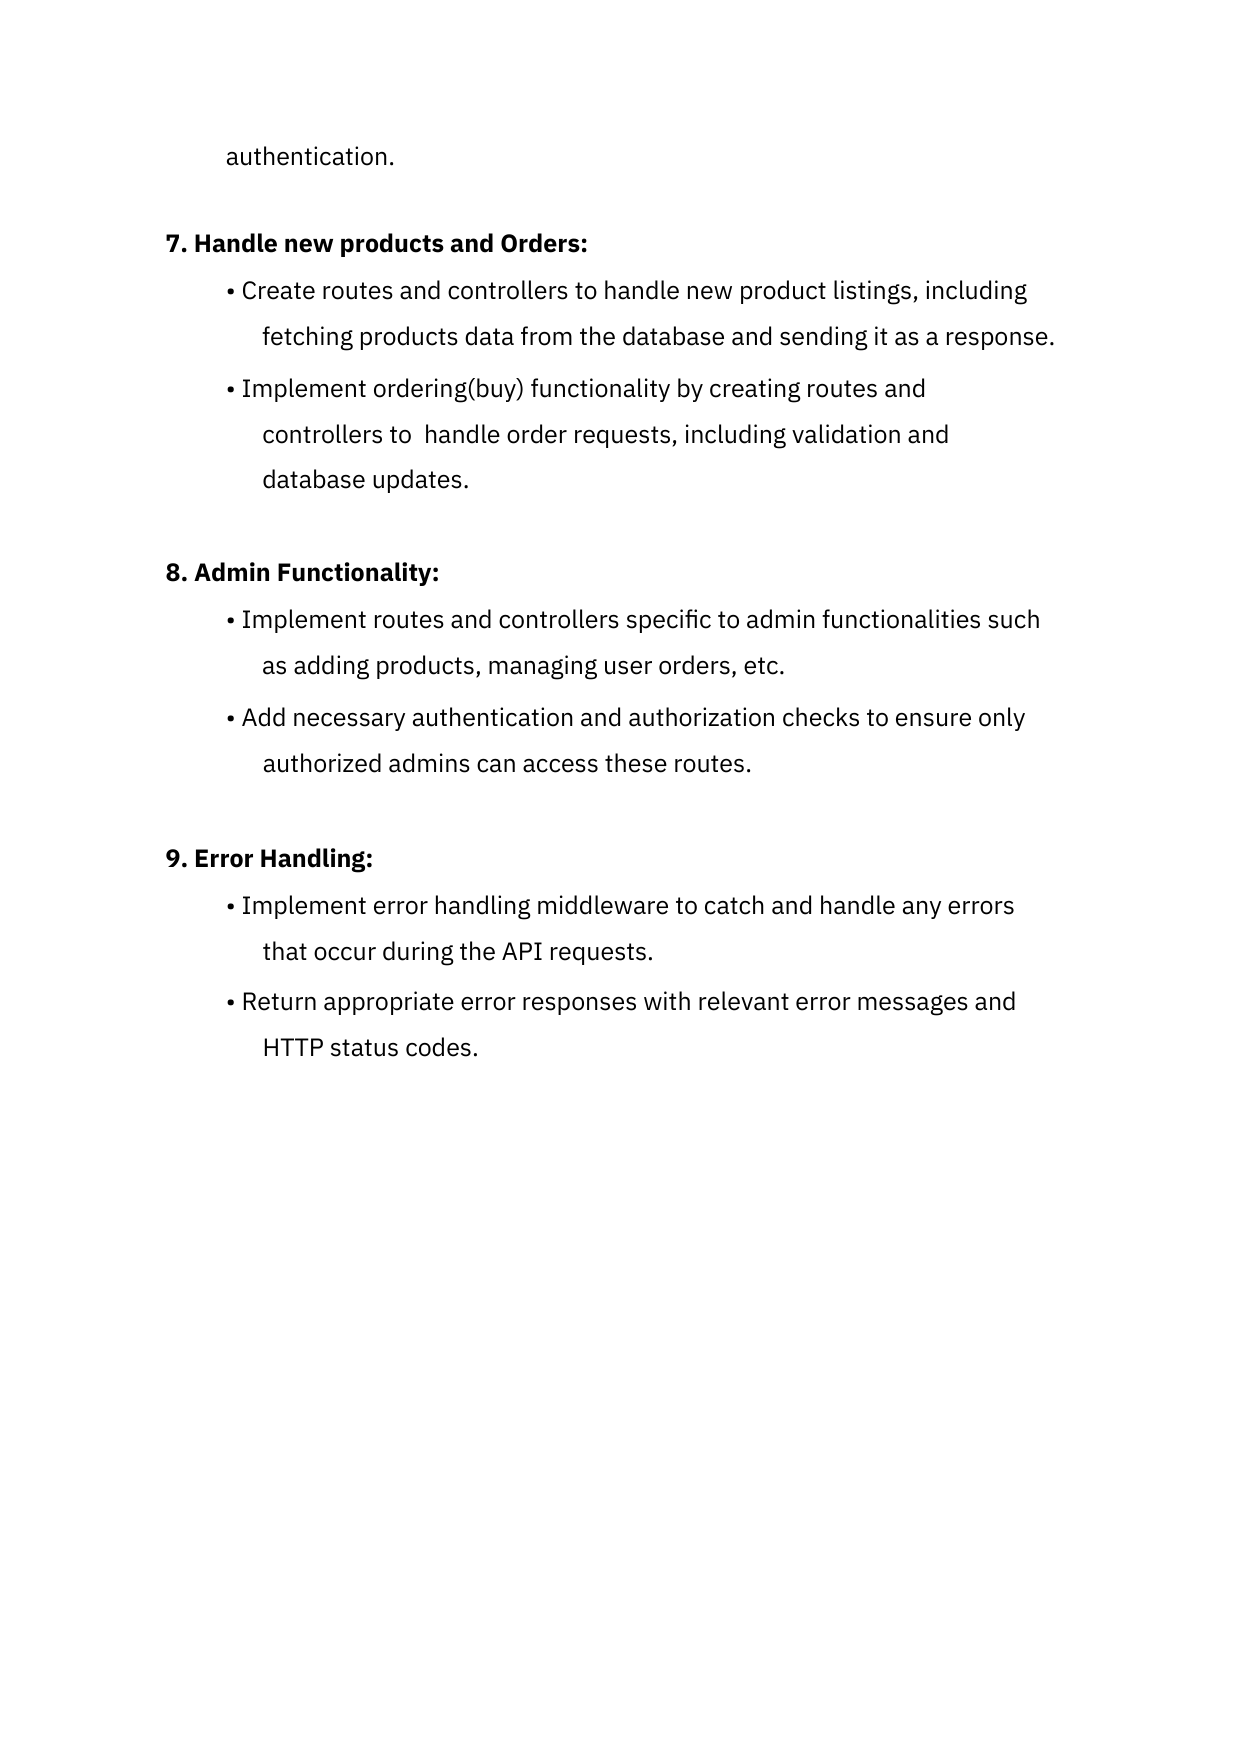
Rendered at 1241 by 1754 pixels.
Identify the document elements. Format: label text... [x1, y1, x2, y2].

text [226, 139, 1073, 172]
text • Return appropriate error responses with relevant error messages and HTTP status codes. [226, 985, 1061, 1064]
text • Implement ordering(buy) functionality by creating routes and controllers to handle order requests, including validation and database updates. [226, 372, 1024, 496]
text • Add necessary authentication and authorization checks to ensure only authorized admins can access these routes. [226, 701, 1056, 779]
text 9. Error Handling: [165, 841, 1130, 874]
text • Create routes and controllers to handle new product listings, including fetching products data from the database and sending it as a response. [226, 274, 1068, 352]
text • Implement routes and controllers specific to admin functionalities such as adding products, managing user orders, etc. [226, 603, 1059, 681]
text • Implement error handling middleware to catch and handle any errors that occur during the API requests. [226, 889, 1041, 967]
text 8. Admin Functionality: [165, 556, 1130, 588]
text 7. Handle new products and Orders: [165, 227, 1130, 259]
